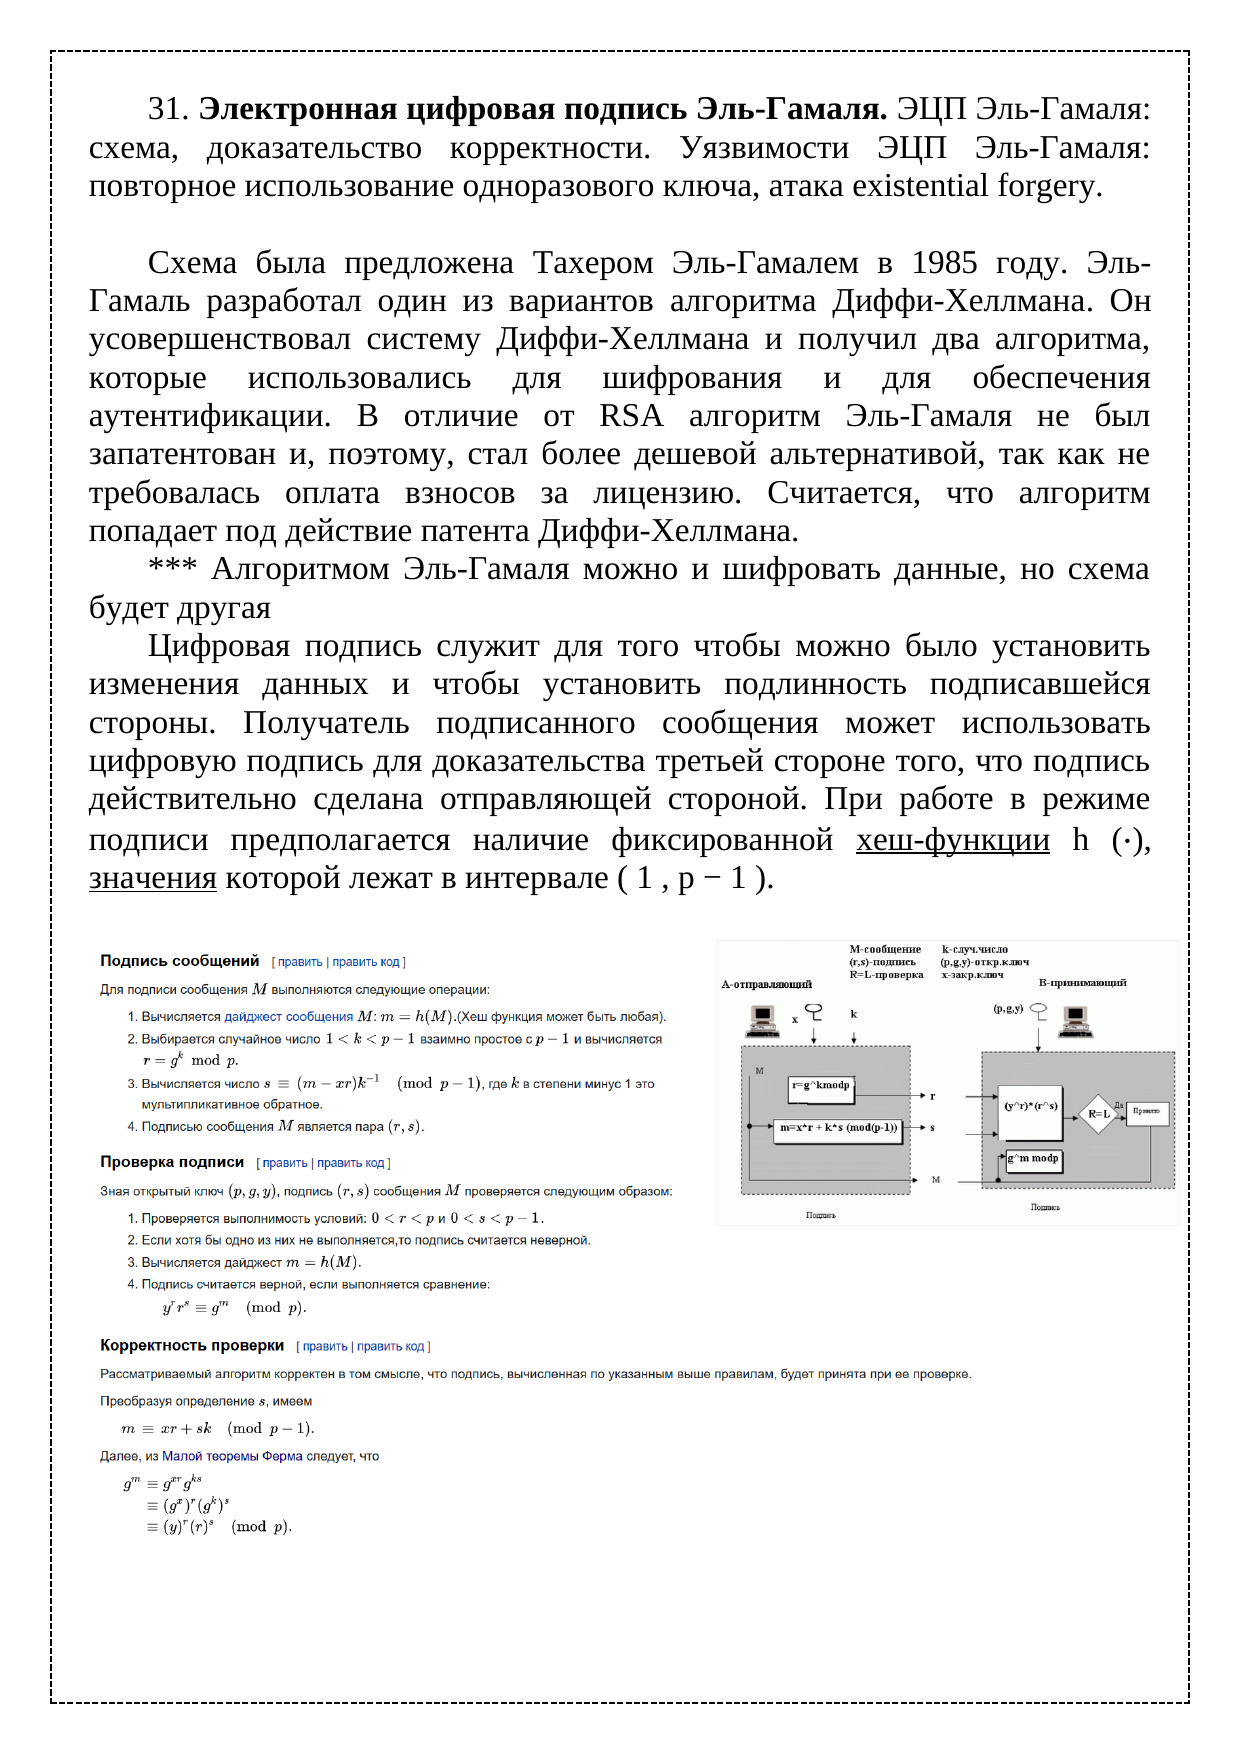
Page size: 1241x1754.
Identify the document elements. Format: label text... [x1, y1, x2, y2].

subtitle 31. Электронная цифровая подпись Эль-Гамаля. ЭЦП Эль-Гамаля: схема, доказательство корректности. Уязвимости ЭЦП Эль-Гамаля: повторное использование одноразового ключа, атака existential forgery. [89, 89, 1152, 204]
picture [88, 933, 1182, 1549]
text *** Алгоритмом Эль-Гамаля можно и шифровать данные, но схема будет другая [89, 549, 1152, 625]
text Цифровая подпись служит для того чтобы можно было установить изменения данных и чтобы установить подлинность подписавшейся стороны. Получатель подписанного сообщения может использовать цифровую подпись для доказательства третьей стороне того, что подпись действительно сделана отправляющей стороной. При работе в режиме подписи предполагается наличие фиксированной хеш-функции h (⋅), значения которой лежат в интервале ( 1 , p − 1 ). [89, 625, 1152, 896]
text Схема была предложена Тахером Эль-Гамалем в 1985 году. Эль-Гамаль разработал один из вариантов алгоритма Диффи-Хеллмана. Он усовершенствовал систему Диффи-Хеллмана и получил два алгоритма, которые использовались для шифрования и для обеспечения аутентификации. В отличие от RSA алгоритм Эль-Гамаля не был запатентован и, поэтому, стал более дешевой альтернативой, так как не требовалась оплата взносов за лицензию. Считается, что алгоритм попадает под действие патента Диффи-Хеллмана. [89, 242, 1152, 549]
